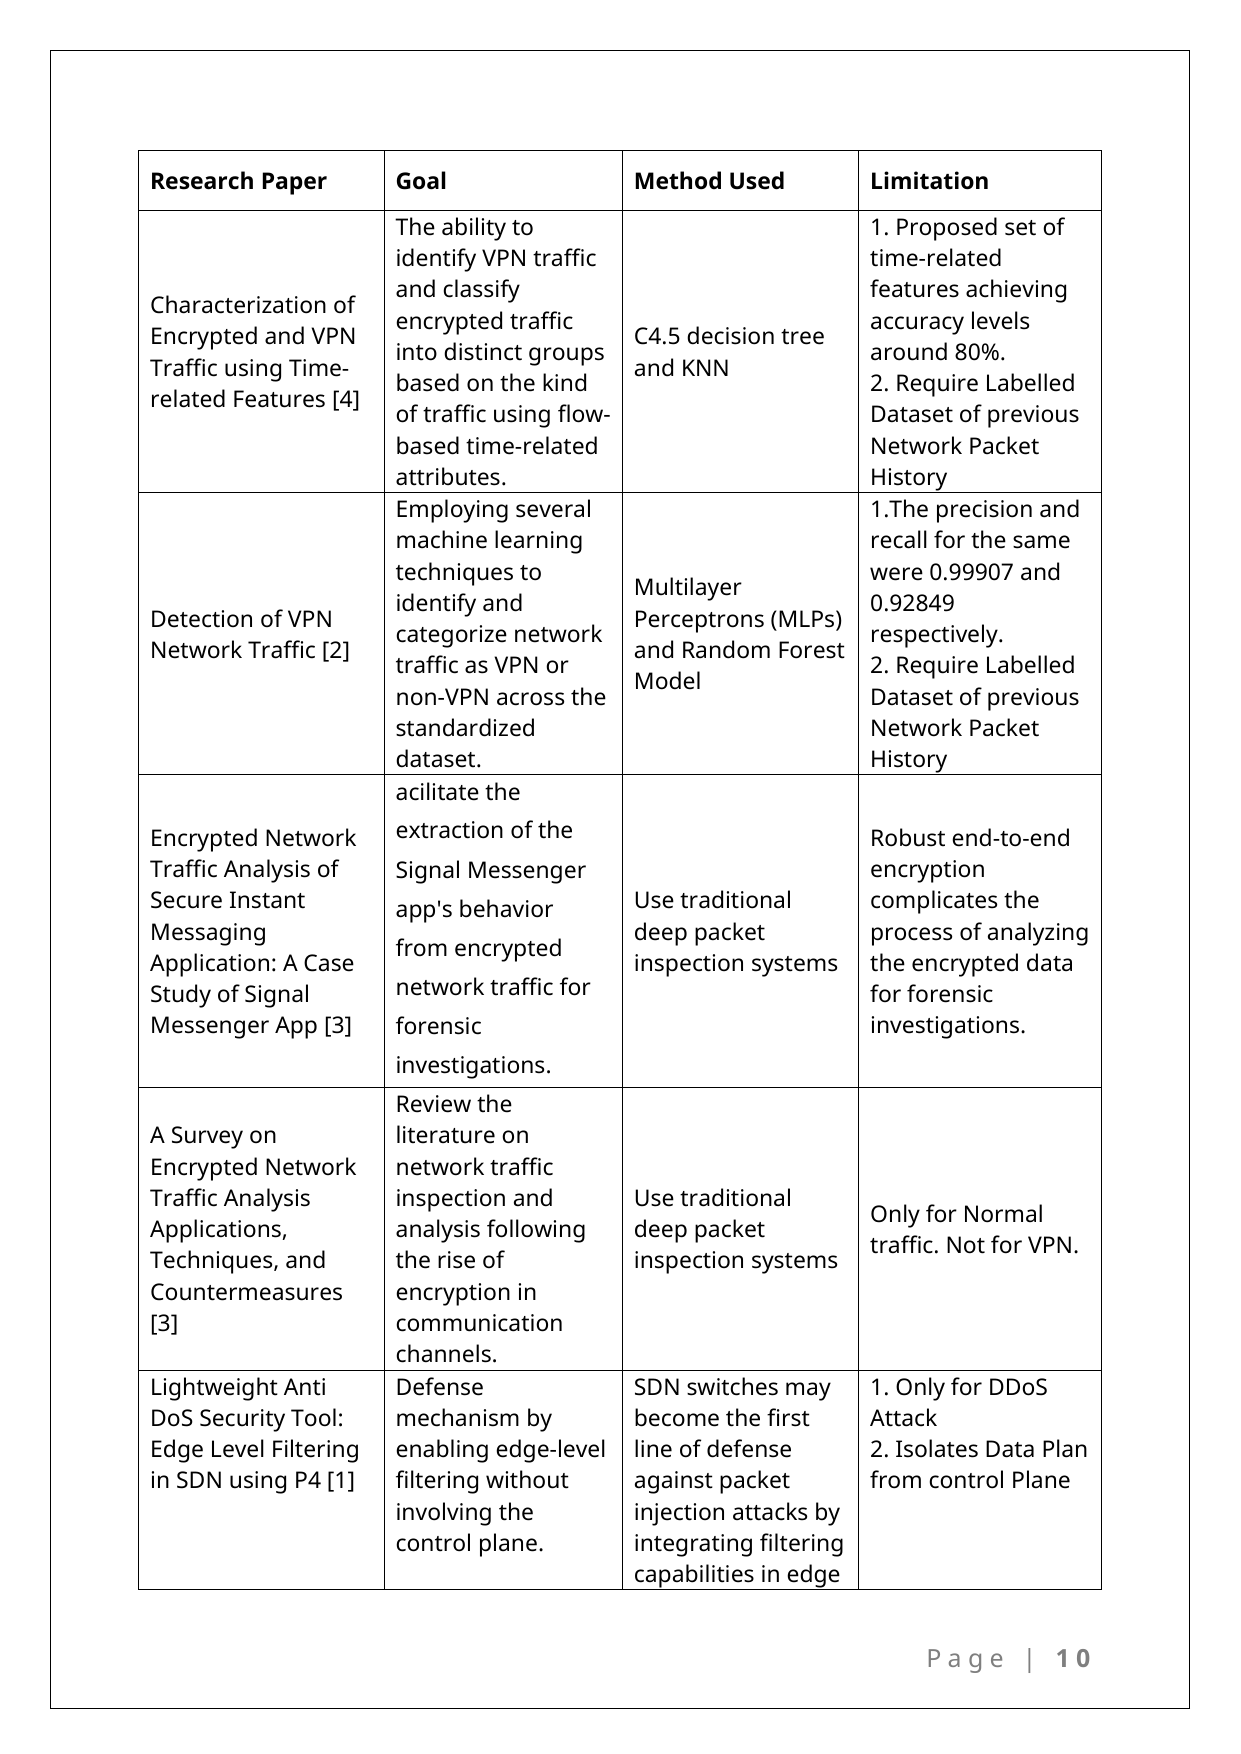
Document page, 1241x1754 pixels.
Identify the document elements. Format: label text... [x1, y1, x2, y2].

table_cell Use traditional deep packet inspection systems [623, 1088, 858, 1369]
table_header Limitation [859, 151, 1101, 210]
table_cell Characterization of Encrypted and VPN Traffic using Time-related Features [4] [139, 211, 384, 492]
table_cell Use traditional deep packet inspection systems [623, 775, 858, 1087]
table_cell Detection of VPN Network Traffic [2] [139, 493, 384, 774]
table_cell Robust end-to-end encryption complicates the process of analyzing the encrypted data for forensic investigations. [859, 775, 1101, 1087]
table_cell Encrypted Network Traffic Analysis of Secure Instant Messaging Application: A Case Study of Signal Messenger App [3] [139, 775, 384, 1087]
table_header Research Paper [139, 151, 384, 210]
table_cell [139, 1371, 384, 1589]
table_cell Only for Normal traffic. Not for VPN. [859, 1088, 1101, 1369]
table_cell Review the literature on network traffic inspection and analysis following the rise of encryption in communication channels. [385, 1088, 622, 1369]
table_header Method Used [623, 151, 858, 210]
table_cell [859, 1371, 1101, 1589]
table_cell Employing several machine learning techniques to identify and categorize network traffic as VPN or non-VPN across the standardized dataset. [385, 493, 622, 774]
table_cell C4.5 decision tree and KNN [623, 211, 858, 492]
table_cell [623, 1371, 858, 1589]
table_cell 1. Proposed set of time-related features achieving accuracy levels around 80%. 2. Require Labelled Dataset of previous Network Packet History [859, 211, 1101, 492]
table_cell 1.The precision and recall for the same were 0.99907 and 0.92849 respectively. 2. Require Labelled Dataset of previous Network Packet History [859, 493, 1101, 774]
table_cell The ability to identify VPN traffic and classify encrypted traffic into distinct groups based on the kind of traffic using flow-based time-related attributes. [385, 211, 622, 492]
table_cell acilitate the extraction of the Signal Messenger app's behavior from encrypted network traffic for forensic investigations. [385, 775, 622, 1087]
table_cell Multilayer Perceptrons (MLPs) and Random Forest Model [623, 493, 858, 774]
table_cell A Survey on Encrypted Network Traffic Analysis Applications, Techniques, and Countermeasures [3] [139, 1088, 384, 1369]
table_header Goal [385, 151, 622, 210]
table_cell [385, 1371, 622, 1589]
